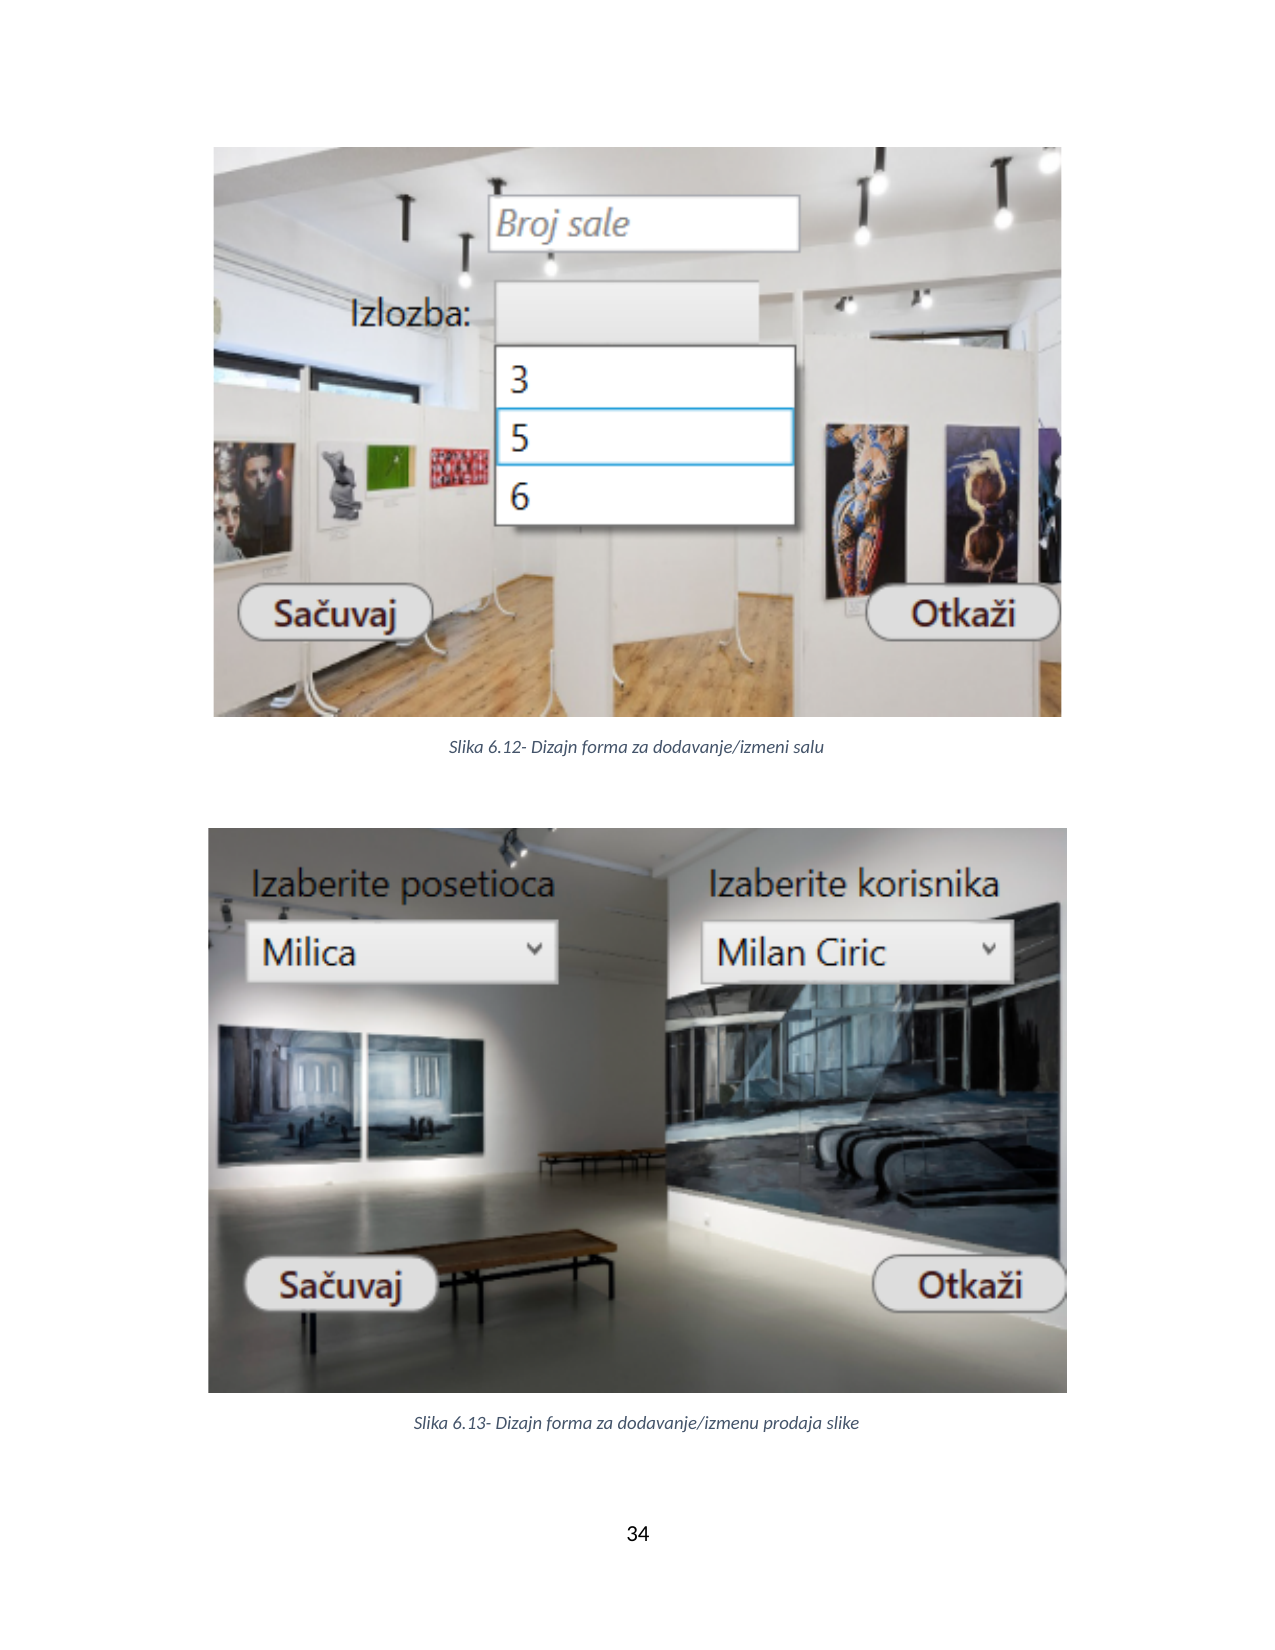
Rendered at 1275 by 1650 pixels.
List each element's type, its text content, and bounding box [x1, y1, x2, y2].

picture [208, 828, 1067, 1393]
text Slika 6.13- Dizajn forma za dodavanje/izmenu prodaja slike [148, 1411, 1127, 1434]
text Slika 6.12- Dizajn forma za dodavanje/izmeni salu [148, 735, 1127, 758]
picture [213, 147, 1062, 717]
